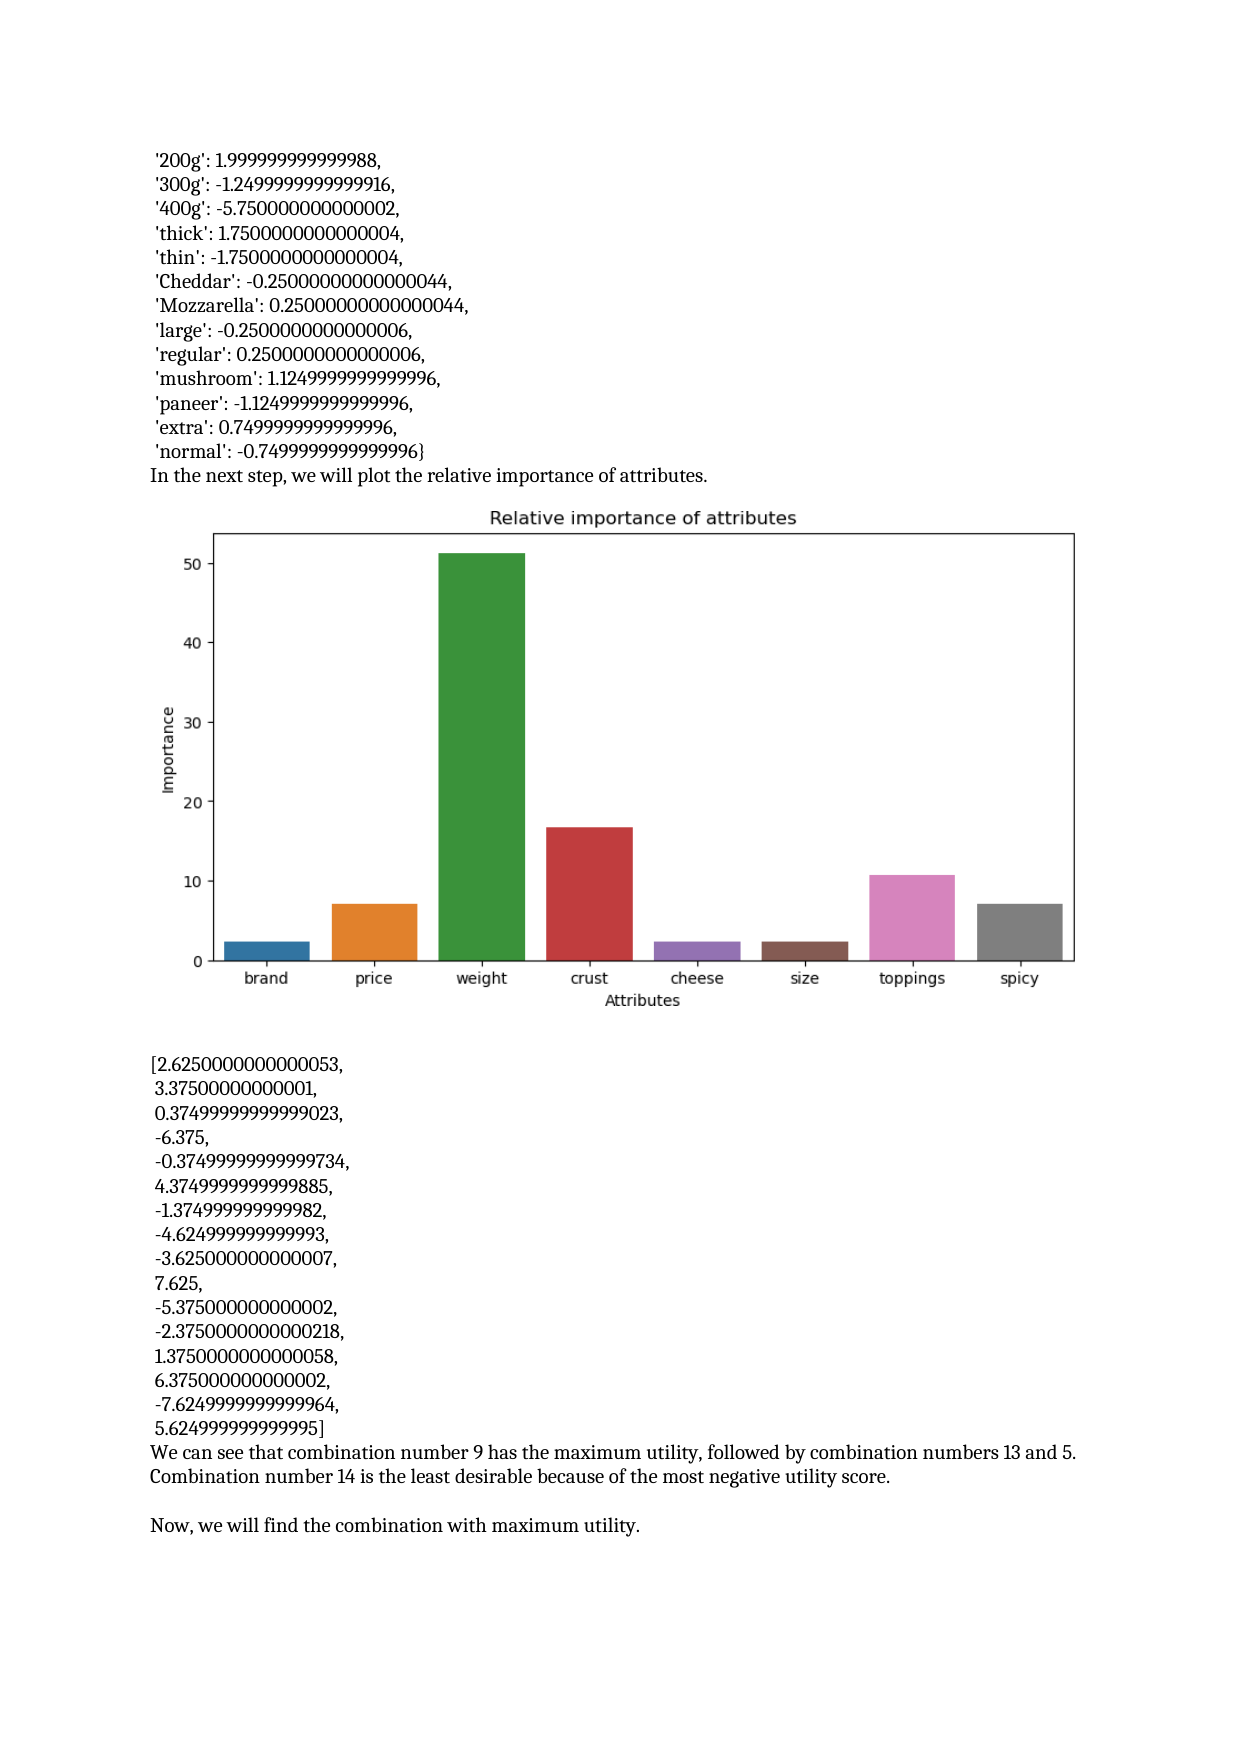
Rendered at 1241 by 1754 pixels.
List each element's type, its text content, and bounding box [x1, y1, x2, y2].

text 'large': -0.2500000000000006, [154, 318, 1132, 342]
text -2.3750000000000218, [154, 1319, 1132, 1343]
text 'paneer': -1.1249999999999996, [154, 391, 1132, 415]
text -6.375, [154, 1125, 1132, 1149]
text '200g': 1.999999999999988, [154, 148, 1132, 172]
text 'Mozzarella': 0.25000000000000044, [154, 294, 1132, 318]
text Now, we will find the combination with maximum utility. [150, 1513, 1132, 1537]
text 3.37500000000001, [154, 1077, 1132, 1101]
text -5.375000000000002, [154, 1295, 1132, 1319]
text -0.37499999999999734, [154, 1150, 1132, 1174]
text [2.6250000000000053, [150, 1053, 1132, 1077]
text 6.375000000000002, [154, 1368, 1132, 1392]
text 'Cheddar': -0.25000000000000044, [154, 270, 1132, 294]
text 7.625, [154, 1271, 1132, 1295]
text 'thick': 1.7500000000000004, [154, 221, 1132, 245]
text 0.37499999999999023, [154, 1101, 1132, 1125]
text 'mushroom': 1.1249999999999996, [154, 367, 1132, 391]
picture [162, 511, 1075, 1006]
text 'regular': 0.2500000000000006, [154, 342, 1132, 366]
text In the next step, we will plot the relative importance of attributes. [150, 463, 1132, 487]
text '400g': -5.750000000000002, [154, 197, 1132, 221]
text 'extra': 0.7499999999999996, [154, 415, 1132, 439]
text -3.625000000000007, [154, 1247, 1132, 1271]
text 4.3749999999999885, [154, 1174, 1132, 1198]
text 5.624999999999995] [154, 1416, 1132, 1441]
text 'thin': -1.7500000000000004, [154, 245, 1132, 269]
text -4.624999999999993, [154, 1222, 1132, 1246]
text '300g': -1.2499999999999916, [154, 172, 1132, 197]
text 'normal': -0.7499999999999996} [154, 439, 1132, 463]
text -1.374999999999982, [154, 1198, 1132, 1222]
text We can see that combination number 9 has the maximum utility, followed by combination numbers 13 and 5. Combination number 14 is the least desirable because of the most negative utility score. [150, 1441, 1085, 1489]
text -7.6249999999999964, [154, 1392, 1132, 1416]
text 1.3750000000000058, [154, 1343, 1132, 1368]
